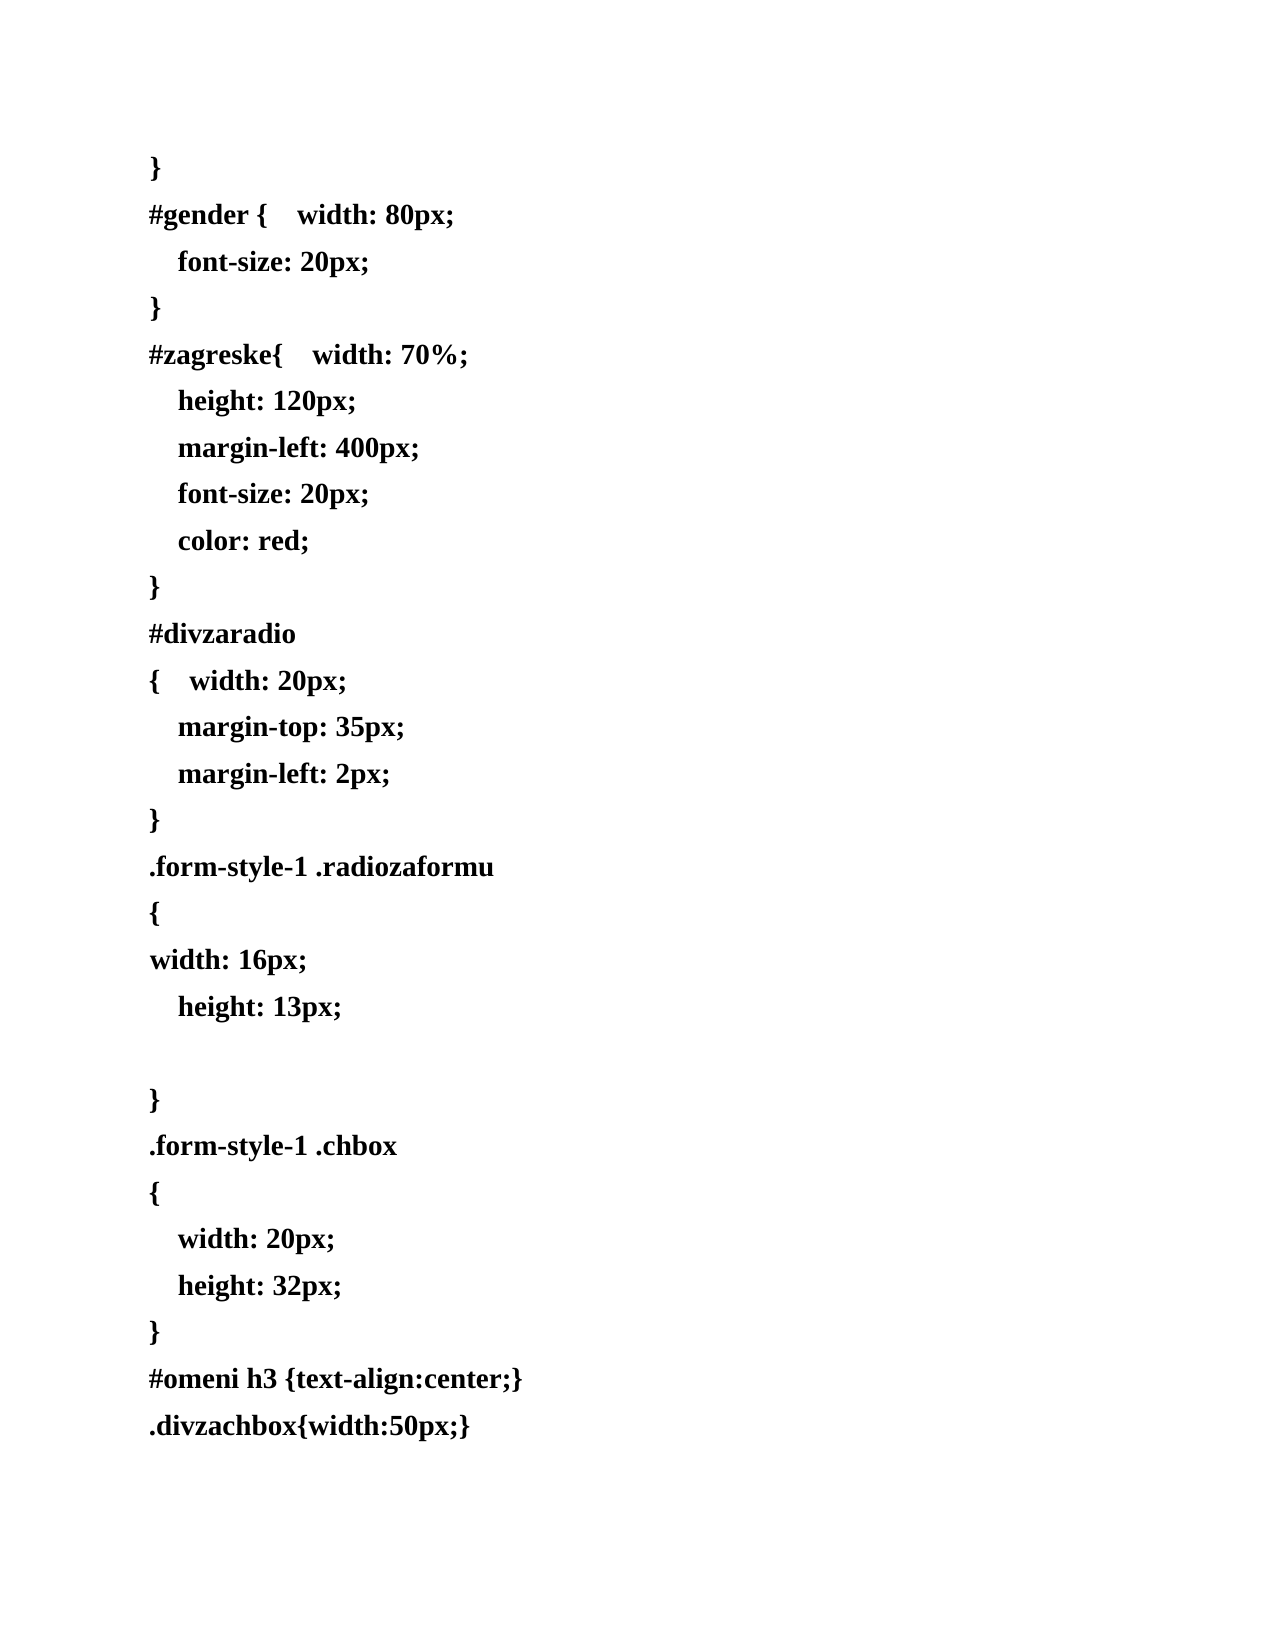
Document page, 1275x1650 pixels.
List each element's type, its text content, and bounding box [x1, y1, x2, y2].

text } [148, 151, 581, 184]
text font-size: 20px; [148, 476, 581, 510]
text .form-style-1 .radiozaformu [148, 849, 581, 882]
text #divzaradio [148, 616, 581, 650]
text height: 120px; [148, 383, 581, 417]
text font-size: 20px; [148, 244, 581, 277]
text height: 13px; [148, 989, 581, 1022]
text width: 16px; [148, 942, 581, 976]
text margin-left: 2px; [148, 756, 581, 789]
text #omeni h3 {text-align:center;} [148, 1361, 581, 1395]
text height: 32px; [148, 1268, 581, 1302]
text .divzachbox{width:50px;} [148, 1408, 581, 1441]
text margin-left: 400px; [148, 430, 581, 463]
text { width: 20px; [148, 663, 581, 696]
text } [148, 569, 581, 603]
text } [148, 290, 581, 324]
text #gender { width: 80px; [148, 197, 581, 231]
text { [148, 896, 581, 929]
text } [148, 802, 581, 836]
text color: red; [148, 523, 581, 557]
text { [148, 1175, 581, 1208]
text #zagreske{ width: 70%; [148, 337, 581, 370]
text .form-style-1 .chbox [148, 1128, 581, 1162]
text } [148, 1082, 581, 1115]
text } [148, 1314, 581, 1348]
text width: 20px; [148, 1221, 581, 1255]
text margin-top: 35px; [148, 709, 581, 743]
